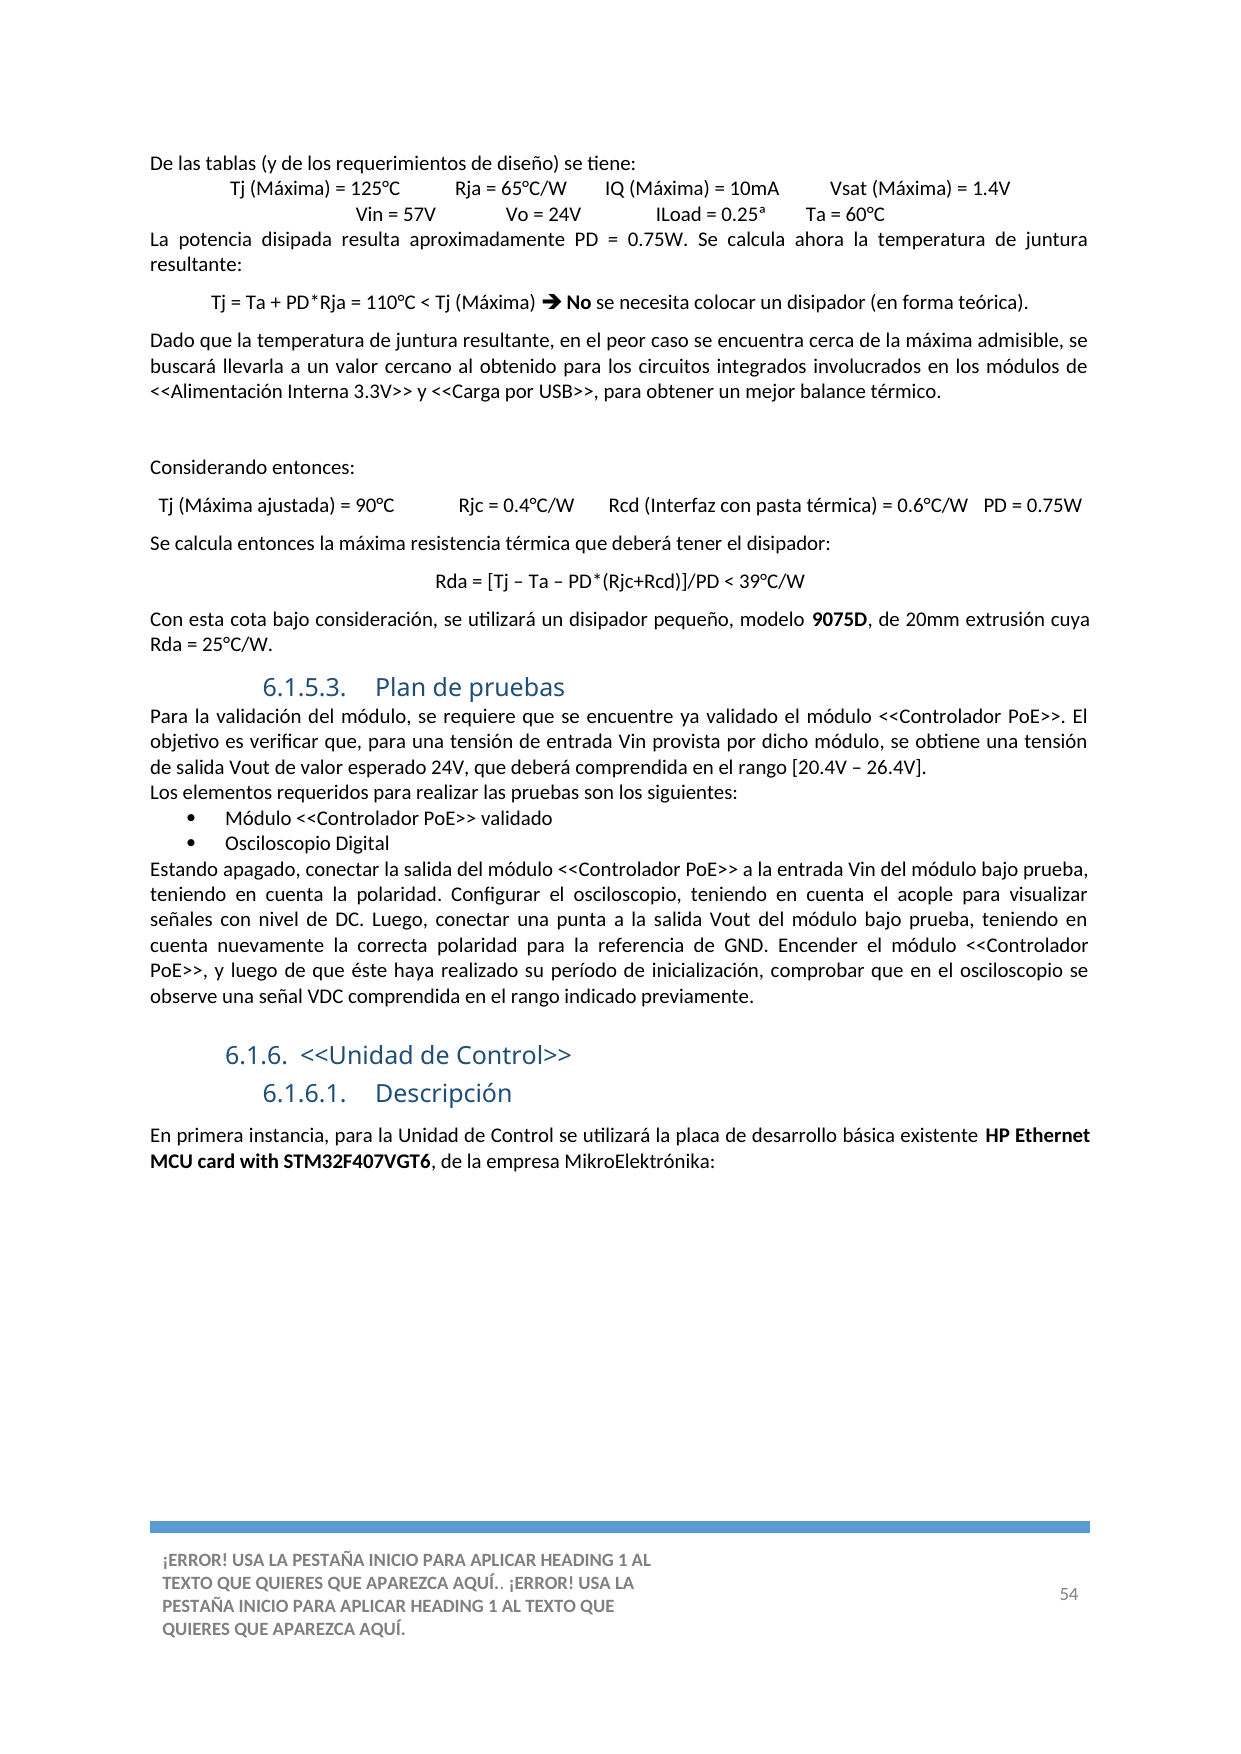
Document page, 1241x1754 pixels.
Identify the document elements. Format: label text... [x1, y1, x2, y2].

text Se calcula entonces la máxima resistencia térmica que deberá tener el disipador: [150, 530, 1090, 555]
list Módulo <<Controlador PoE>> validado [187, 805, 1090, 830]
subtitle Plan de pruebas [262, 669, 1090, 703]
text Tj (Máxima) = 125°C Rja = 65°C/W IQ (Máxima) = 10mA Vsat (Máxima) = 1.4V [150, 175, 1090, 201]
text Para la validación del módulo, se requiere que se encuentre ya validado el módulo <<Controlador PoE>>. El objetivo es verificar que, para una tensión de entrada Vin provista por dicho módulo, se obtiene una tensión de salida Vout de valor esperado 24V, que deberá comprendida en el rango [20.4V – 26.4V]. [150, 703, 1090, 779]
text Tj = Ta + PD*Rja = 110°C < Tj (Máxima) No se necesita colocar un disipador (en forma teórica). [150, 289, 1090, 315]
text Considerando entonces: [150, 454, 1090, 479]
text Tj (Máxima ajustada) = 90°C Rjc = 0.4°C/W Rcd (Interfaz con pasta térmica) = 0.6°C/W PD = 0.75W [150, 492, 1090, 517]
text Estando apagado, conectar la salida del módulo <<Controlador PoE>> a la entrada Vin del módulo bajo prueba, teniendo en cuenta la polaridad. Configurar el osciloscopio, teniendo en cuenta el acople para visualizar señales con nivel de DC. Luego, conectar una punta a la salida Vout del módulo bajo prueba, teniendo en cuenta nuevamente la correcta polaridad para la referencia de GND. Encender el módulo <<Controlador PoE>>, y luego de que éste haya realizado su período de inicialización, comprobar que en el osciloscopio se observe una señal VDC comprendida en el rango indicado previamente. [150, 856, 1090, 1008]
text Vin = 57V Vo = 24V ILoad = 0.25ª Ta = 60°C [150, 201, 1090, 226]
text Dado que la temperatura de juntura resultante, en el peor caso se encuentra cerca de la máxima admisible, se buscará llevarla a un valor cercano al obtenido para los circuitos integrados involucrados en los módulos de <<Alimentación Interna 3.3V>> y <<Carga por USB>>, para obtener un mejor balance térmico. [150, 327, 1090, 404]
list Osciloscopio Digital [187, 830, 1090, 856]
subtitle <<Unidad de Control>> [225, 1038, 1090, 1072]
subtitle Descripción [262, 1076, 1090, 1110]
text La potencia disipada resulta aproximadamente PD = 0.75W. Se calcula ahora la temperatura de juntura resultante: [150, 226, 1090, 277]
text Con esta cota bajo consideración, se utilizará un disipador pequeño, modelo 9075D, de 20mm extrusión cuya Rda = 25°C/W. [150, 606, 1090, 657]
text Los elementos requeridos para realizar las pruebas son los siguientes: [150, 779, 1090, 805]
text Rda = [Tj – Ta – PD*(Rjc+Rcd)]/PD < 39°C/W [150, 568, 1090, 593]
text De las tablas (y de los requerimientos de diseño) se tiene: [150, 150, 1090, 175]
text En primera instancia, para la Unidad de Control se utilizará la placa de desarrollo básica existente HP Ethernet MCU card with STM32F407VGT6, de la empresa MikroElektrónika: [150, 1123, 1090, 1173]
